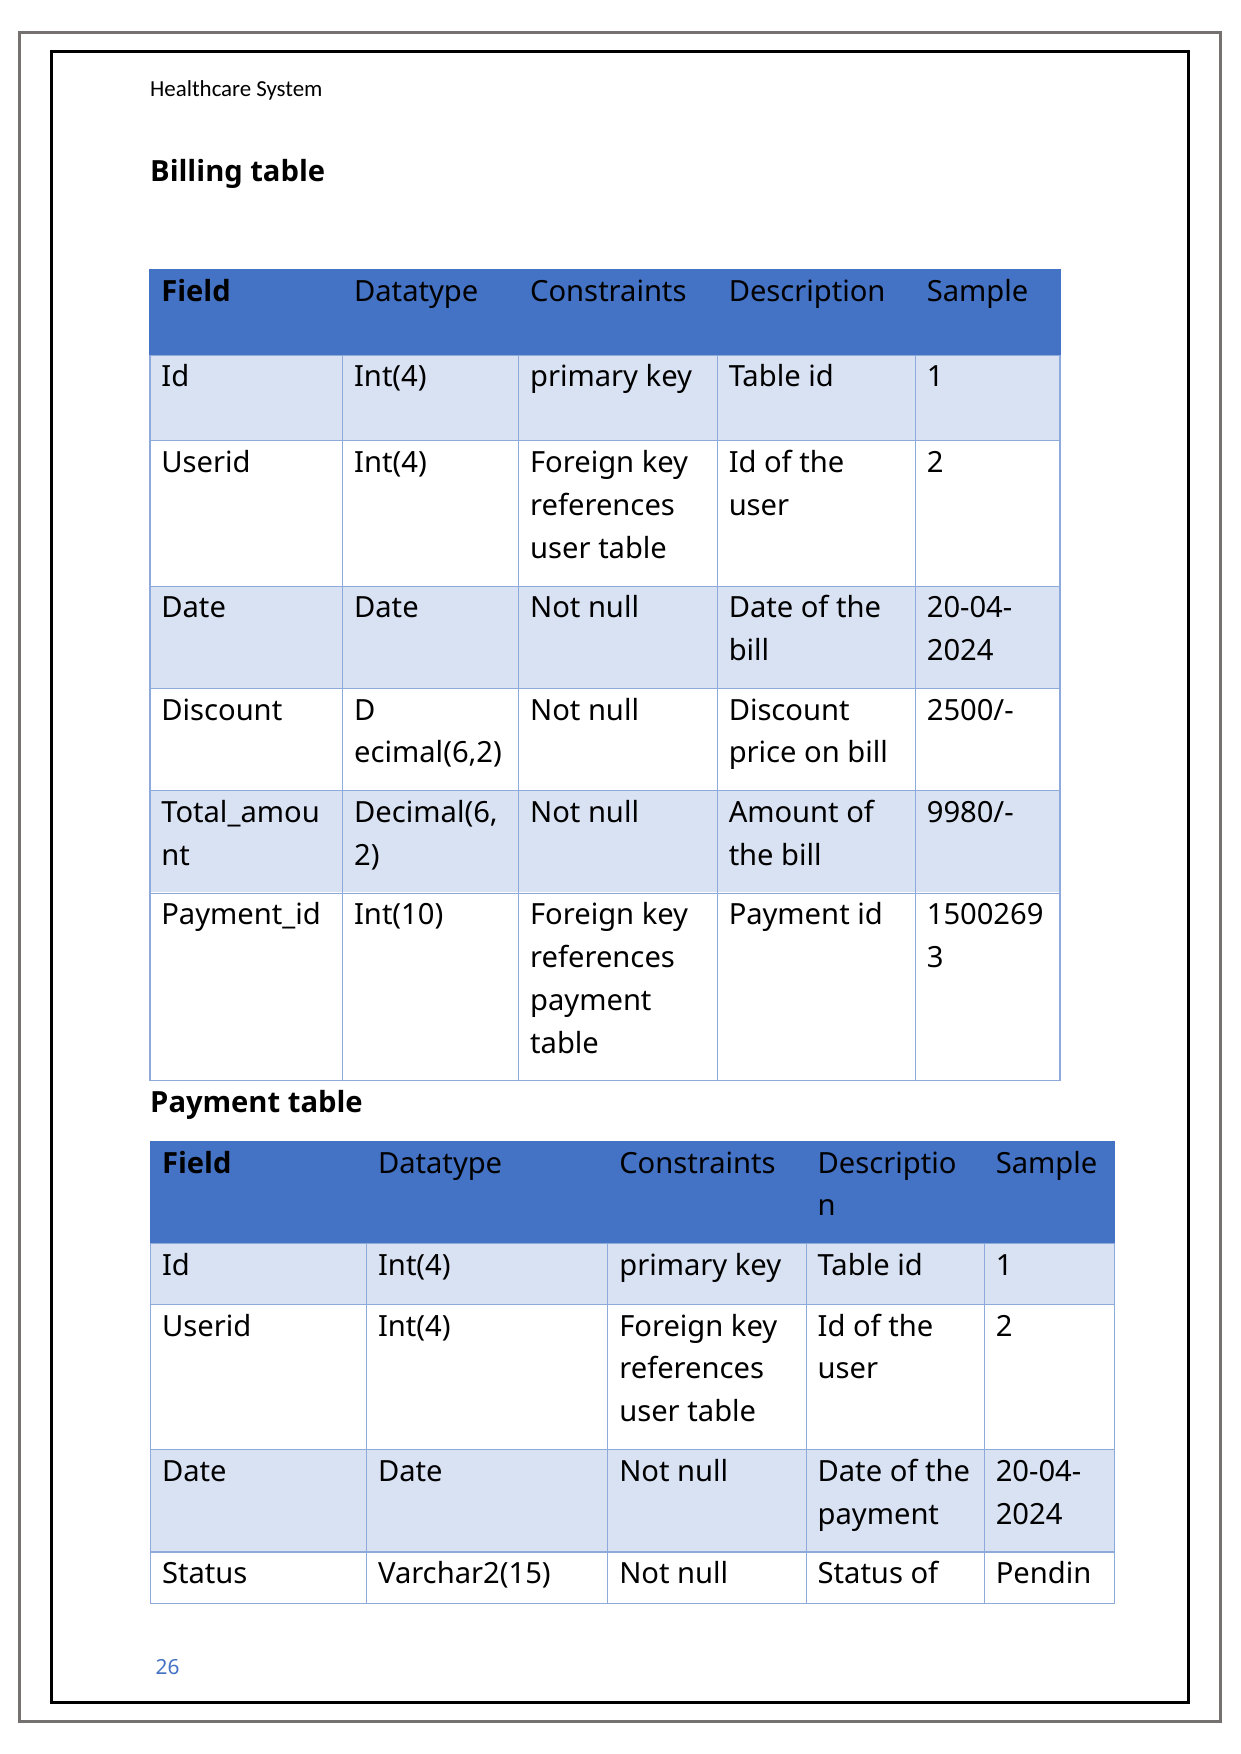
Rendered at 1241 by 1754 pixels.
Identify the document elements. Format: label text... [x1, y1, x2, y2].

table_cell Payment id [718, 894, 915, 1080]
text Billing table [150, 150, 1090, 190]
table_cell Date of the payment [807, 1450, 984, 1551]
table_cell Int(4) [343, 356, 518, 440]
table_header Sample [916, 270, 1059, 355]
table_cell Id of the user [718, 441, 915, 586]
table_header Field [151, 1142, 366, 1243]
table_cell 2500/- [916, 689, 1059, 790]
table_cell Date [151, 1450, 366, 1551]
table_cell Decimal(6,2) [343, 791, 518, 892]
table_cell Status [151, 1553, 366, 1603]
table_cell Date [151, 587, 342, 688]
table_cell Int(4) [343, 441, 518, 586]
table_cell Foreign key references payment table [519, 894, 717, 1080]
table_header Field [151, 270, 342, 355]
table_cell Not null [608, 1450, 806, 1551]
table_cell 20-04-2024 [985, 1450, 1114, 1551]
table_cell Int(4) [367, 1305, 607, 1449]
table_header Description [807, 1142, 984, 1243]
table_cell 1 [985, 1244, 1114, 1304]
table_cell Int(10) [343, 894, 518, 1080]
table_cell 15002693 [916, 894, 1059, 1080]
table_cell Date [367, 1450, 607, 1551]
text Payment table [150, 1081, 1090, 1121]
table_header Sample [985, 1142, 1114, 1243]
table_cell Decimal(6,2) [343, 689, 518, 790]
table_cell Int(4) [367, 1244, 607, 1304]
table_cell Pending [985, 1553, 1114, 1603]
table_cell Not null [519, 689, 717, 790]
table_cell Date [343, 587, 518, 688]
table_cell Payment_id [151, 894, 342, 1080]
table_cell Date of the bill [718, 587, 915, 688]
table_cell Not null [519, 587, 717, 688]
table_cell 2 [985, 1305, 1114, 1449]
table_cell 9980/- [916, 791, 1059, 892]
table_cell Id [151, 1244, 366, 1304]
table_cell Userid [151, 1305, 366, 1449]
table_cell Not null [519, 791, 717, 892]
table_cell Foreign key references user table [608, 1305, 806, 1449]
table_cell Total_amount [151, 791, 342, 892]
table_header Description [718, 270, 915, 355]
table_cell Foreign key references user table [519, 441, 717, 586]
table_header Constraints [608, 1142, 806, 1243]
table_cell Varchar2(15) [367, 1553, 607, 1603]
table_cell Discount [151, 689, 342, 790]
table_cell 20-04-2024 [916, 587, 1059, 688]
table_cell Id of the user [807, 1305, 984, 1449]
table_cell Table id [807, 1244, 984, 1304]
table_cell primary key [519, 356, 717, 440]
table_cell Userid [151, 441, 342, 586]
table_cell 2 [916, 441, 1059, 586]
table_header Datatype [367, 1142, 607, 1243]
table_cell Discount price on bill [718, 689, 915, 790]
table_cell Not null [608, 1553, 806, 1603]
table_header Constraints [519, 270, 717, 355]
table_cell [807, 1553, 984, 1603]
table_cell Table id [718, 356, 915, 440]
table_cell 1 [916, 356, 1059, 440]
table_cell Amount of the bill [718, 791, 915, 892]
table_header Datatype [343, 270, 518, 355]
table_cell Id [151, 356, 342, 440]
table_cell primary key [608, 1244, 806, 1304]
